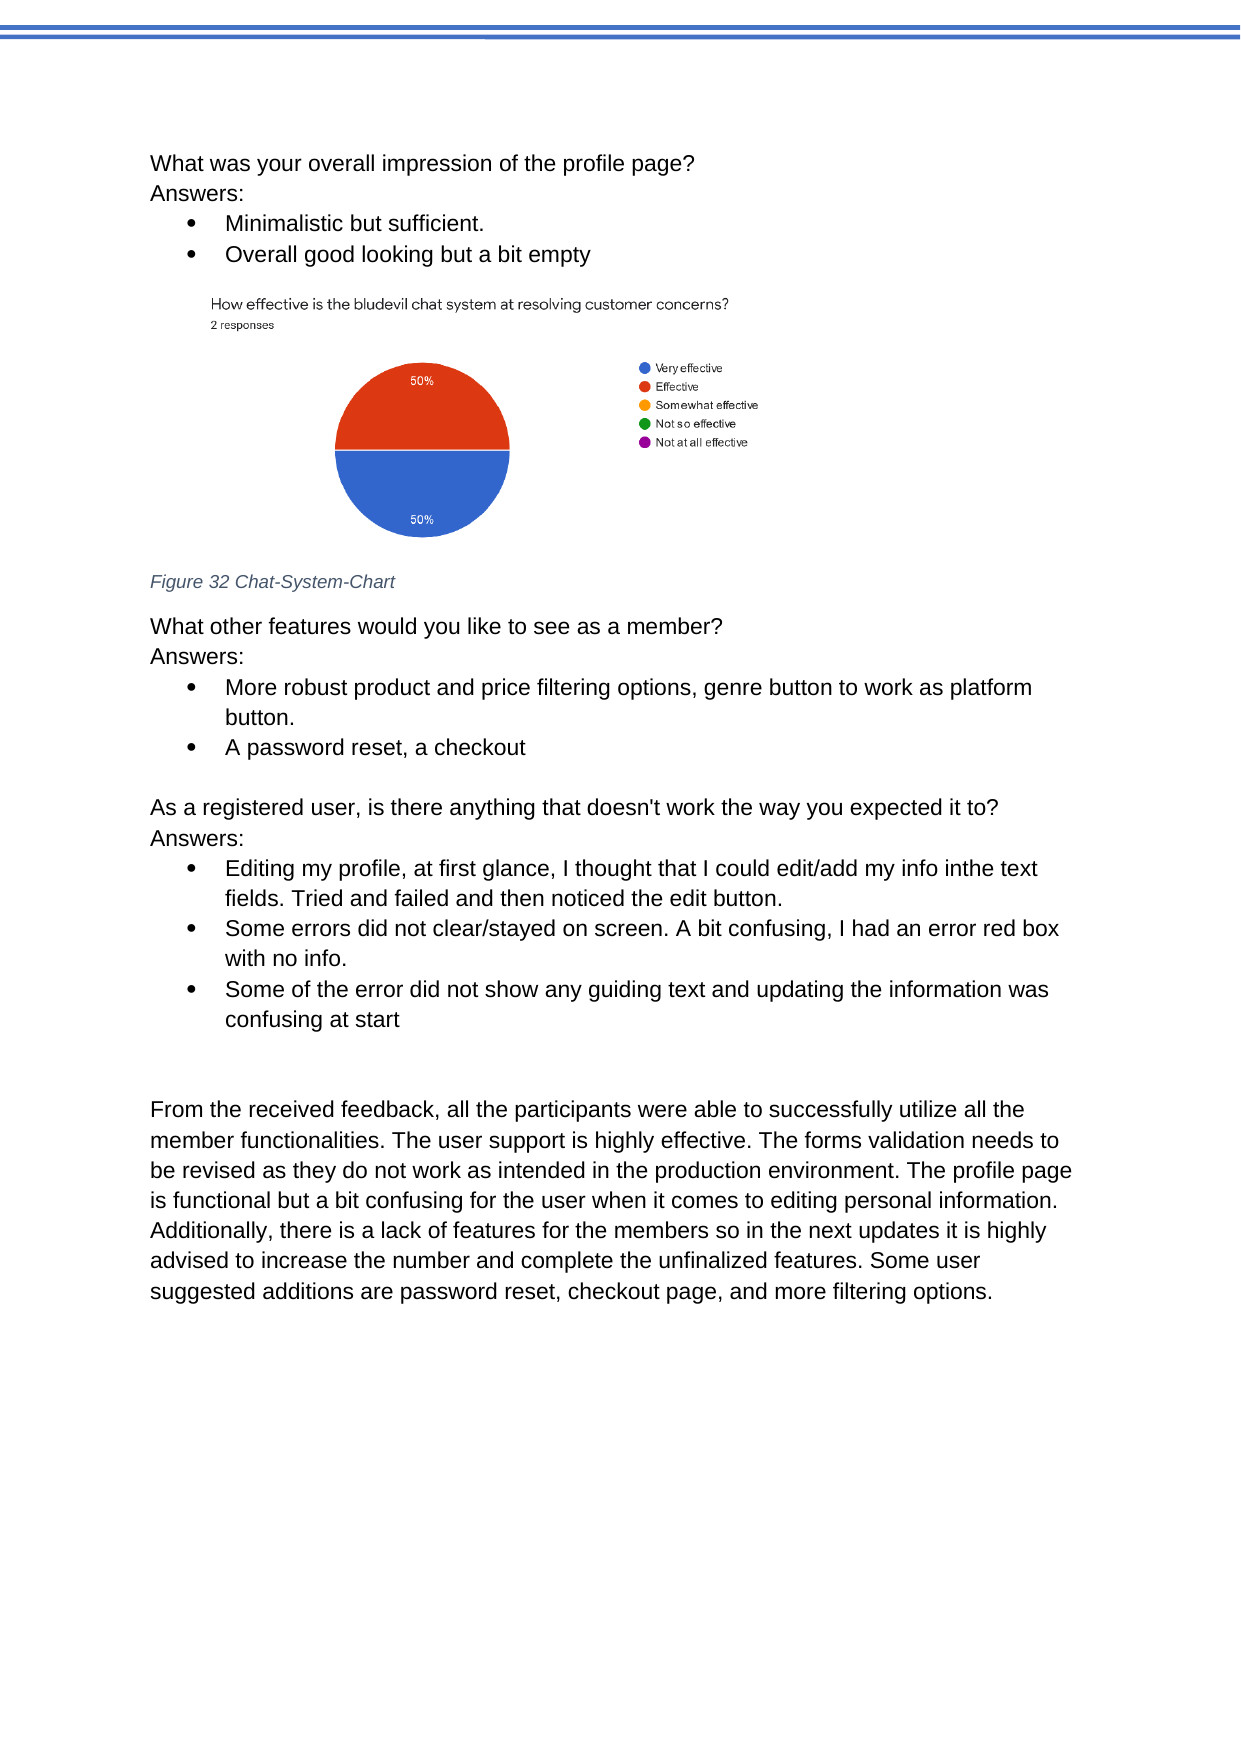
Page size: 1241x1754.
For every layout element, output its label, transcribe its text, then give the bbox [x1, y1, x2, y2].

list More robust product and price filtering options, genre button to work as platform button. [187, 673, 1090, 730]
list Some errors did not clear/stayed on screen. A bit confusing, I had an error red box with no info. [187, 915, 1090, 972]
text What other features would you like to see as a member? [150, 613, 1090, 639]
list Overall good looking but a bit empty [187, 241, 1090, 267]
list Some of the error did not show any guiding text and updating the information was confusing at start [187, 976, 1090, 1032]
text Answers: [150, 180, 1090, 207]
text Answers: [150, 824, 1090, 851]
list A password reset, a checkout [187, 734, 1090, 760]
text From the received feedback, all the participants were able to successfully utilize all the member functionalities. The user support is highly effective. The forms validation needs to be revised as they do not work as intended in the production environment. The profile page is functional but a bit confusing for the user when it comes to editing personal information. Additionally, there is a lack of features for the members so in the next updates it is highly advised to increase the number and complete the unfinalized features. Some user suggested additions are password reset, checkout page, and more filtering options. [150, 1096, 1090, 1304]
list Minimalistic but sufficient. [187, 210, 1090, 237]
picture [187, 270, 901, 571]
text What was your overall impression of the profile page? [150, 150, 1090, 176]
text Figure 32 Chat-System-Chart [150, 571, 1090, 592]
list Editing my profile, at first glance, I thought that I could edit/add my info inthe text fields. Tried and failed and then noticed the edit button. [187, 855, 1090, 911]
text As a registered user, is there anything that doesn't work the way you expected it to? [150, 794, 1090, 821]
text Answers: [150, 643, 1090, 670]
